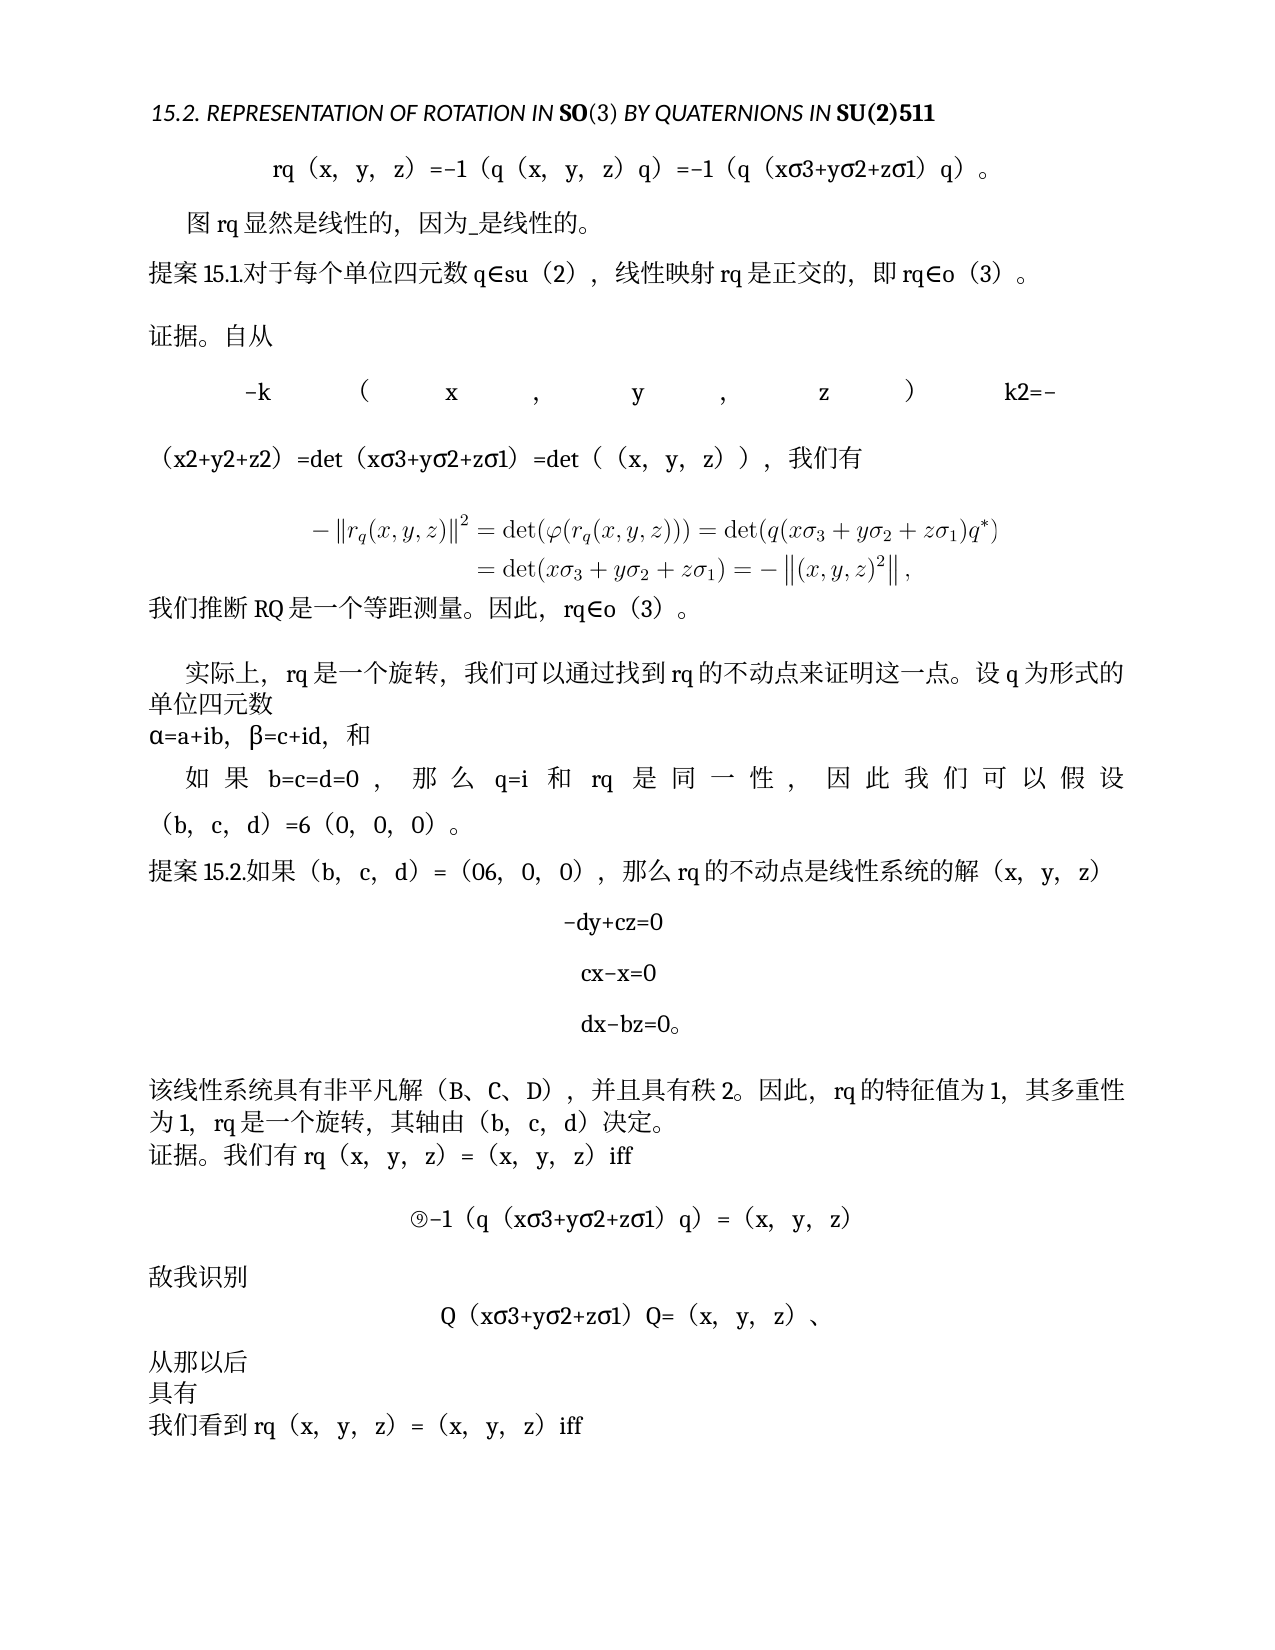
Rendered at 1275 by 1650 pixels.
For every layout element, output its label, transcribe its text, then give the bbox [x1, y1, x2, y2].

text 提案15.2.如果（b，c，d）=（06，0，0），那么rq的不动点是线性系统的解（x，y，z） [148, 858, 1125, 886]
text 证据。自从 [148, 323, 1125, 352]
text 如果b=c=d=0，那么q=i和rq是同一性，因此我们可以假设（b，c，d）=6（0，0，0）。 [148, 764, 1125, 839]
text 提案15.1.对于每个单位四元数q∈su（2），线性映射rq是正交的，即rq∈o（3）。 [148, 260, 1125, 288]
text 我们推断RQ是一个等距测量。因此，rq∈o（3）。 [148, 595, 1125, 624]
text 从那以后 [148, 1349, 1125, 1378]
text Q（xσ3+yσ2+zσ1）Q=（x，y，z）、 [248, 1302, 1027, 1330]
text −k（x，y，z）k2=−（x2+y2+z2）=det（xσ3+yσ2+zσ1）=det（（x，y，z）），我们有 [148, 378, 1057, 474]
text 图rq显然是线性的，因为_是线性的。 [187, 210, 1125, 239]
text 我们看到rq（x，y，z）=（x，y，z）iff [148, 1412, 1125, 1440]
text 该线性系统具有非平凡解（B、C、D），并且具有秩2。因此，rq的特征值为1，其多重性为1，rq是一个旋转，其轴由（b，c，d）决定。 [148, 1077, 1125, 1138]
text α=a+ib，β=c+id，和 [148, 722, 1125, 751]
text −dy+cz=0 cx−x=0 dx−bz=0。 [563, 908, 730, 1039]
text 实际上，rq是一个旋转，我们可以通过找到rq的不动点来证明这一点。设q为形式的单位四元数 [148, 660, 1125, 720]
text ⑨−1（q（xσ3+yσ2+zσ1）q）=（x，y，z） [248, 1205, 1027, 1233]
text 证据。我们有rq（x，y，z）=（x，y，z）iff [148, 1142, 1125, 1171]
text 敌我识别 [148, 1264, 1125, 1293]
text 具有 [148, 1380, 1125, 1409]
text rq（x，y，z）=−1（q（x，y，z）q）=−1（q（xσ3+yσ2+zσ1）q）。 [248, 155, 1027, 184]
picture [312, 513, 997, 586]
